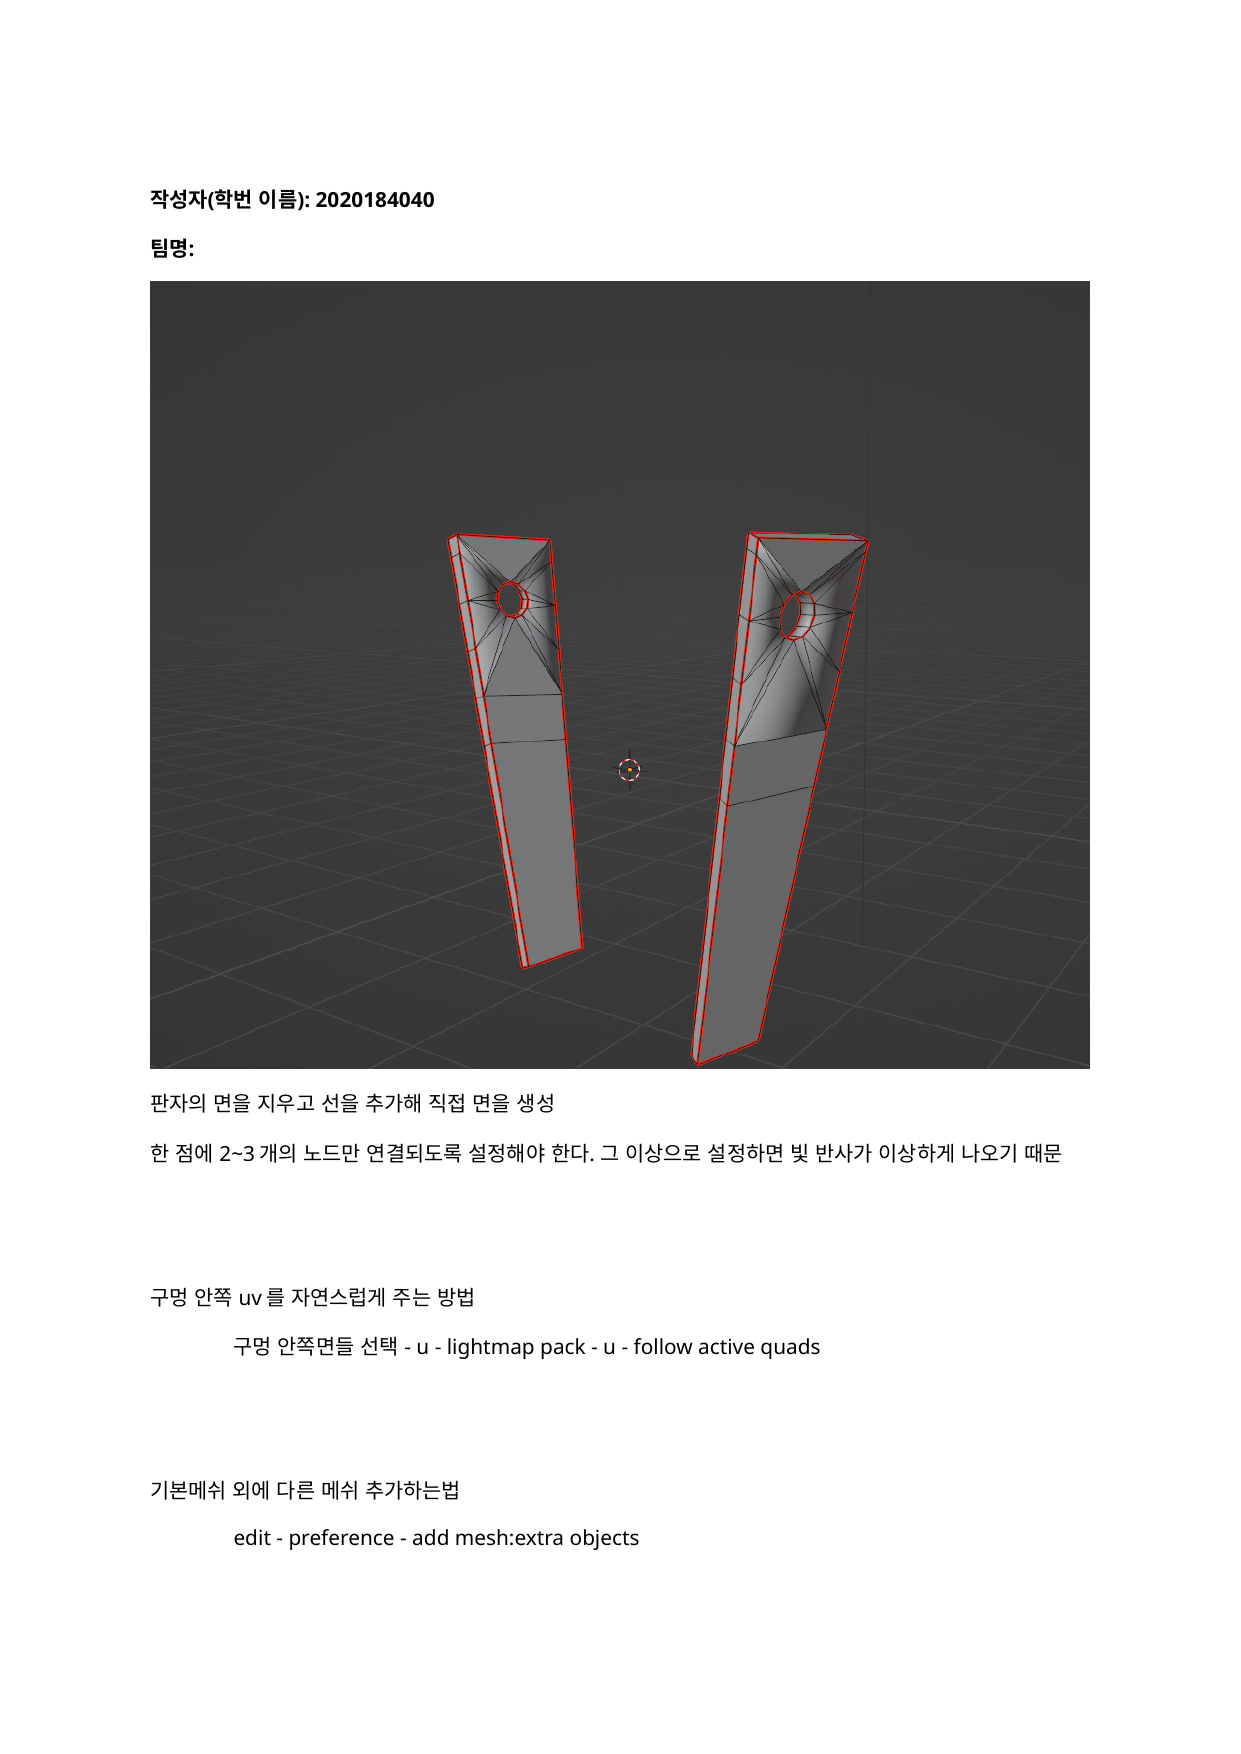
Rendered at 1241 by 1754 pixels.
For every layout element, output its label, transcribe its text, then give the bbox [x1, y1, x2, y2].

picture [150, 281, 1090, 1069]
text edit - preference - add mesh:extra objects [150, 1523, 1090, 1552]
text 구멍 안쪽면들 선택 - u - lightmap pack - u - follow active quads [150, 1330, 1090, 1360]
text 구멍 안쪽 uv를 자연스럽게 주는 방법 [150, 1281, 1090, 1311]
text 한 점에 2~3개의 노드만 연결되도록 설정해야 한다. 그 이상으로 설정하면 빛 반사가 이상하게 나오기 때문 [150, 1137, 1090, 1167]
text 판자의 면을 지우고 선을 추가해 직접 면을 생성 [150, 1087, 1090, 1118]
text 기본메쉬 외에 다른 메쉬 추가하는법 [150, 1474, 1090, 1504]
